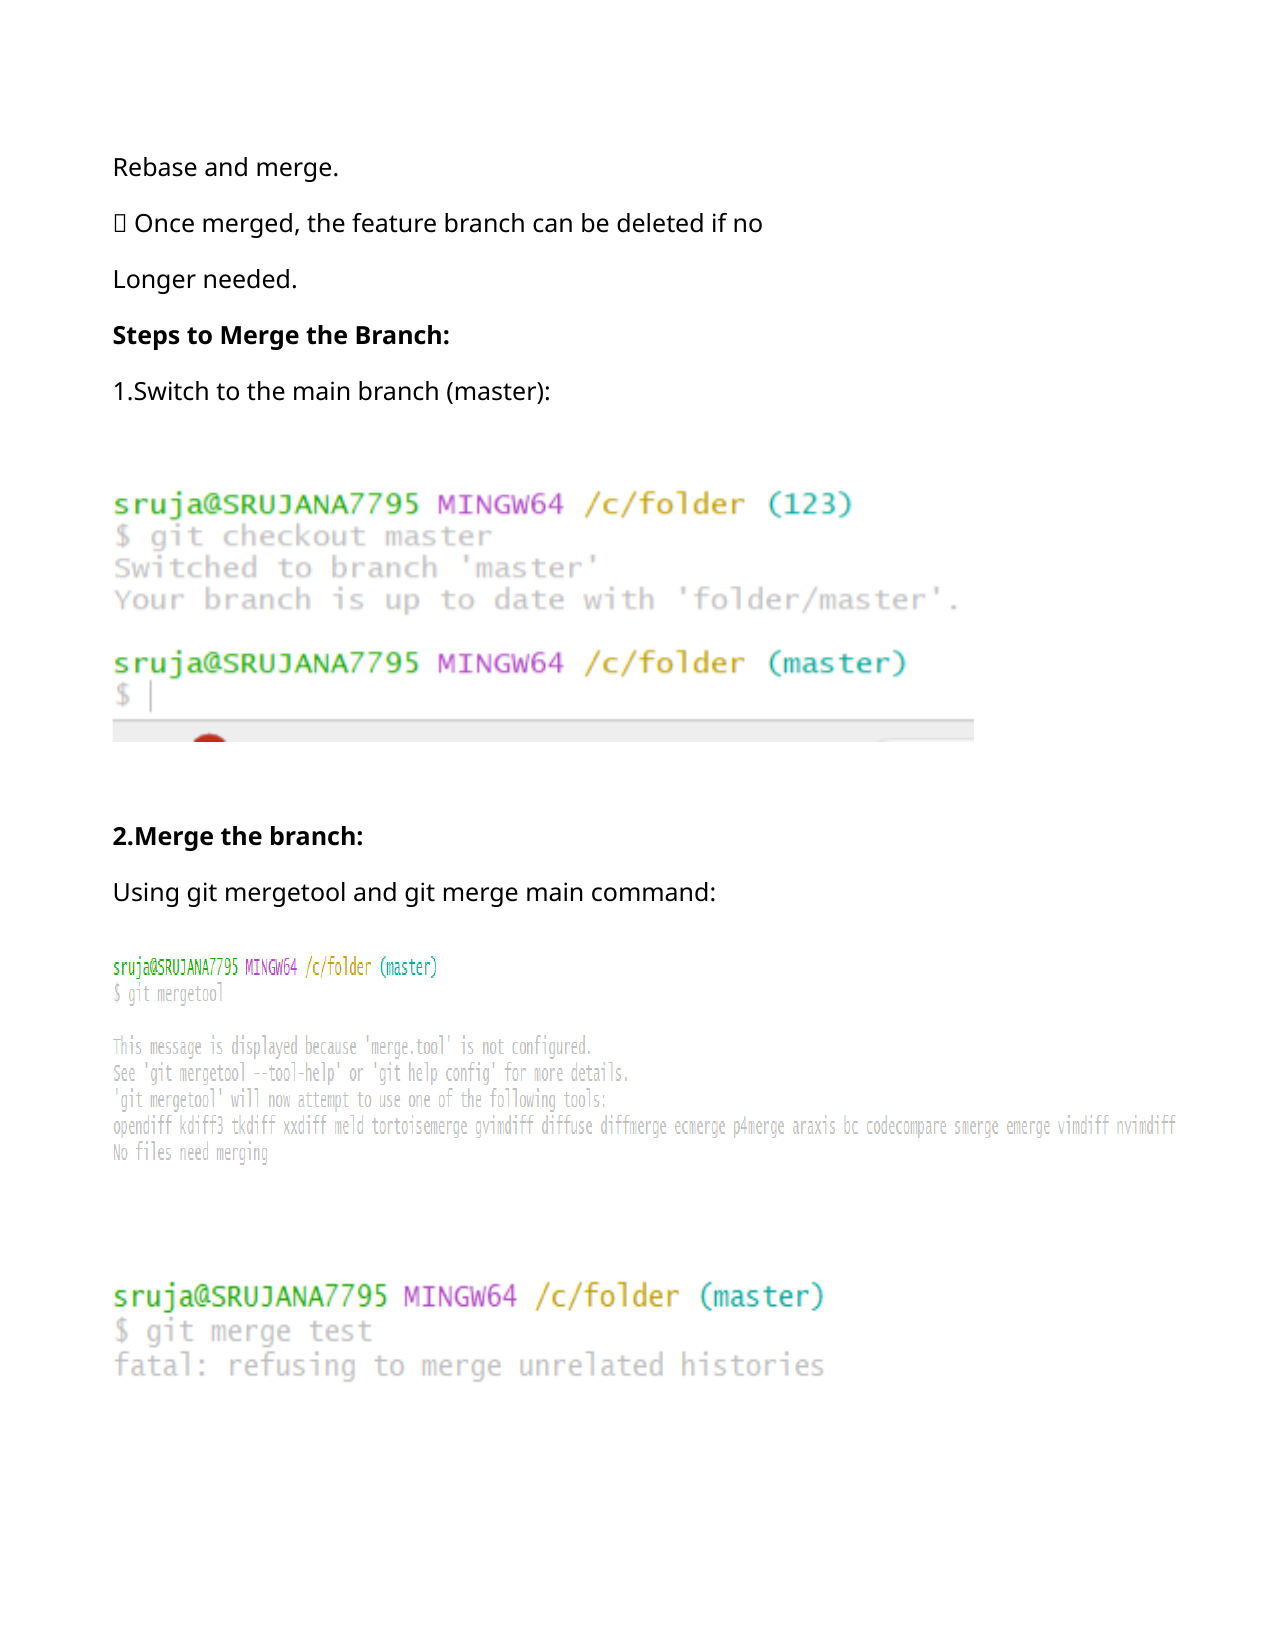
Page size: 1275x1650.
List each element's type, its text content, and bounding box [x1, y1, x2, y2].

text Longer needed. [112, 262, 1162, 296]
text  Once merged, the feature branch can be deleted if no [112, 206, 1162, 240]
text 2.Merge the branch: [112, 819, 1162, 853]
text Rebase and merge. [112, 150, 1162, 184]
picture [112, 1250, 861, 1421]
text 1.Switch to the main branch (master): [112, 373, 1162, 407]
text Using git mergetool and git merge main command: [112, 875, 1162, 909]
text Steps to Merge the Branch: [112, 317, 1162, 352]
picture [112, 485, 974, 742]
picture [112, 930, 1209, 1173]
